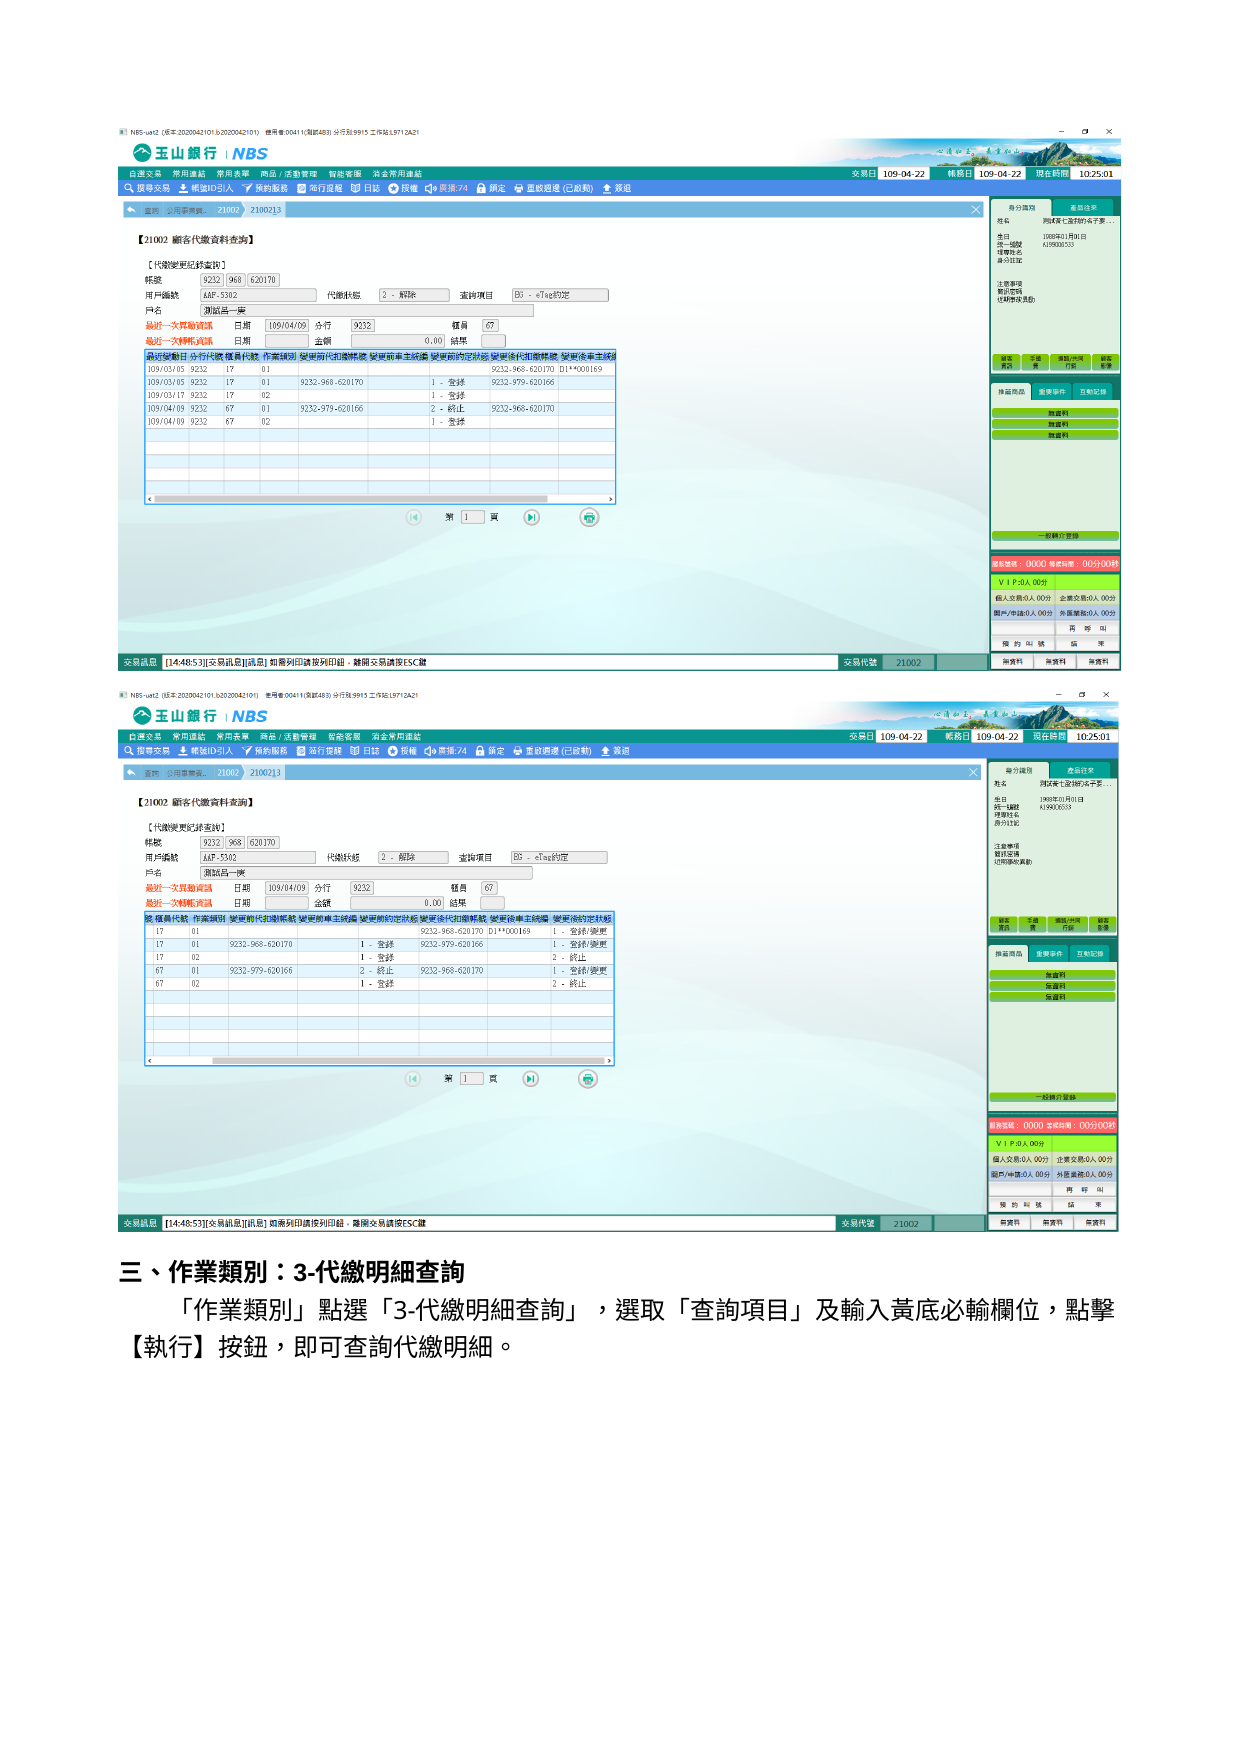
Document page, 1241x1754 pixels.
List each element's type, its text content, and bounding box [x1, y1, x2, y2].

text 三、作業類別：3-代繳明細查詢 [118, 1252, 1122, 1289]
picture [118, 127, 1122, 671]
picture [118, 689, 1119, 1232]
text 「作業類別」點選「3-代繳明細查詢」，選取「查詢項目」及輸入黃底必輸欄位，點擊【執行】按鈕，即可查詢代繳明細。 [118, 1289, 1122, 1364]
